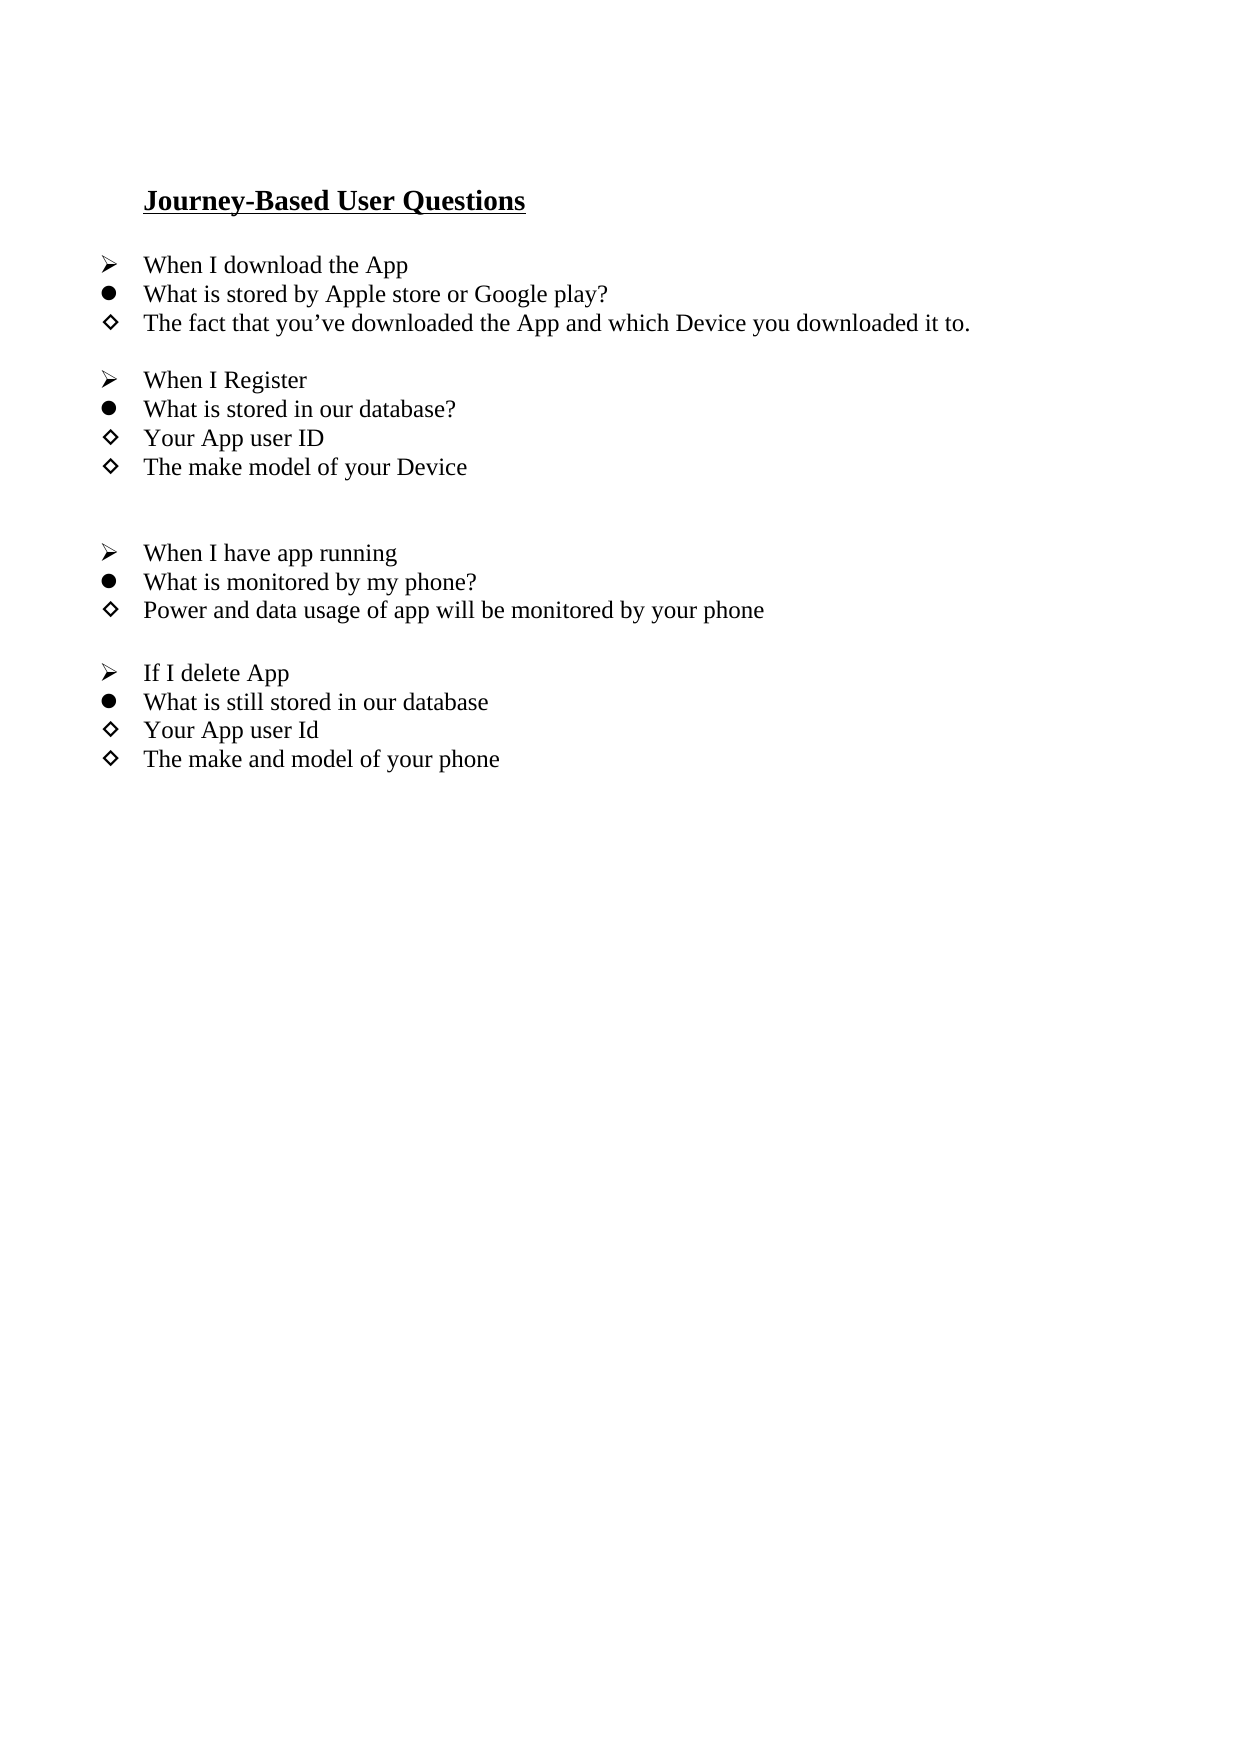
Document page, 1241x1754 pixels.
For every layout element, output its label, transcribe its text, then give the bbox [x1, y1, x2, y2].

list Your App user ID [99, 423, 1103, 452]
list If I delete App [99, 658, 1103, 687]
list Power and data usage of app will be monitored by your phone [99, 596, 1103, 624]
list When I download the App [99, 251, 1103, 279]
list What is stored in our database? [99, 394, 1103, 423]
list What is still stored in our database [99, 687, 1103, 715]
list What is monitored by my phone? [99, 567, 1103, 596]
list When I Register [99, 366, 1103, 394]
text Journey-Based User Questions [143, 183, 1103, 217]
list The make model of your Device [99, 452, 1103, 481]
list What is stored by Apple store or Google play? [99, 279, 1103, 308]
list Your App user Id [99, 715, 1103, 744]
list The make and model of your phone [99, 744, 1103, 773]
list The fact that you’ve downloaded the App and which Device you downloaded it to. [99, 308, 1103, 337]
list When I have app running [99, 538, 1103, 567]
